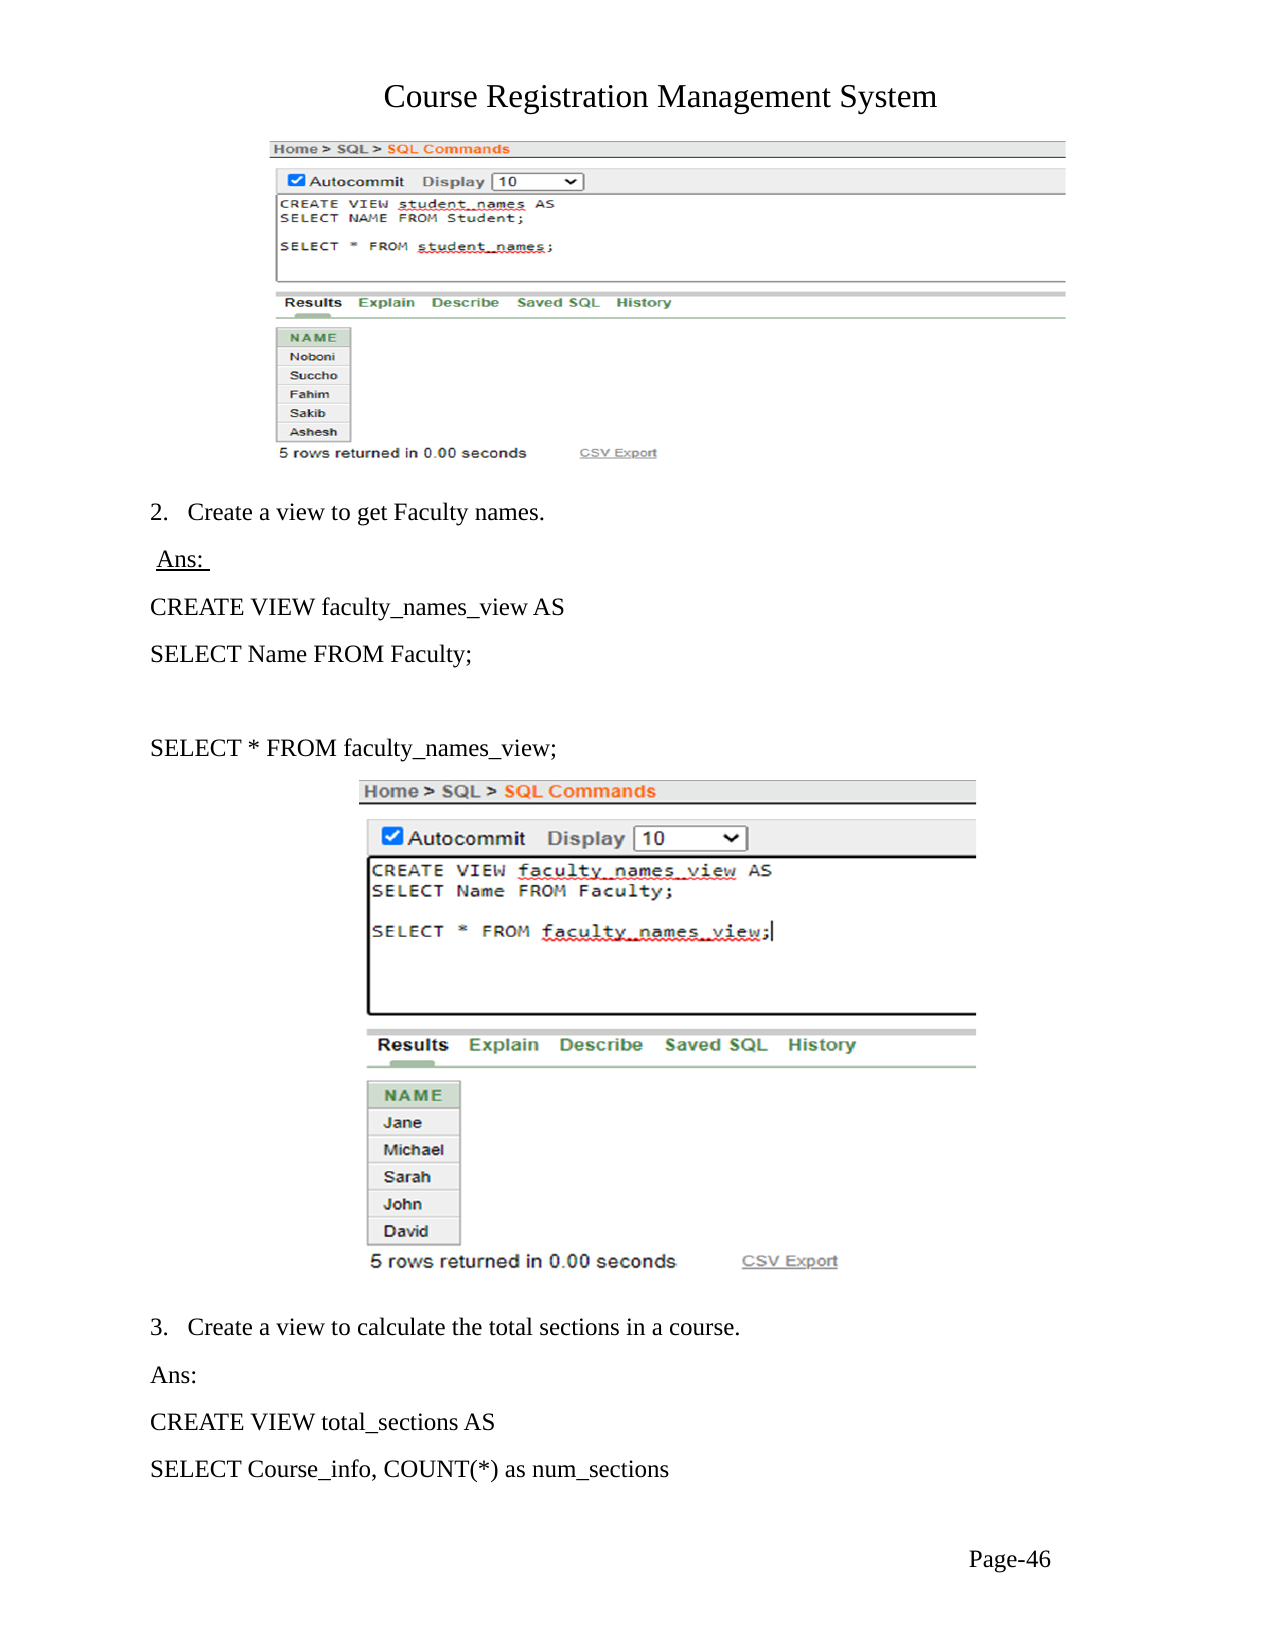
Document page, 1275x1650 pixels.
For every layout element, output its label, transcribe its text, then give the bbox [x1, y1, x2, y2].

text SELECT * FROM faculty_names_view; [150, 733, 1185, 762]
text Ans: [150, 544, 1185, 573]
text CREATE VIEW faculty_names_view AS [150, 592, 1185, 621]
picture [269, 141, 1066, 482]
picture [359, 780, 977, 1294]
text SELECT Course_info, COUNT(*) as num_sections [150, 1454, 1185, 1483]
text Ans: [150, 1360, 1185, 1388]
list Create a view to get Faculty names. [150, 497, 1185, 526]
text SELECT Name FROM Faculty; [150, 639, 1185, 668]
text CREATE VIEW total_sections AS [150, 1407, 1185, 1436]
list Create a view to calculate the total sections in a course. [150, 1312, 1185, 1341]
